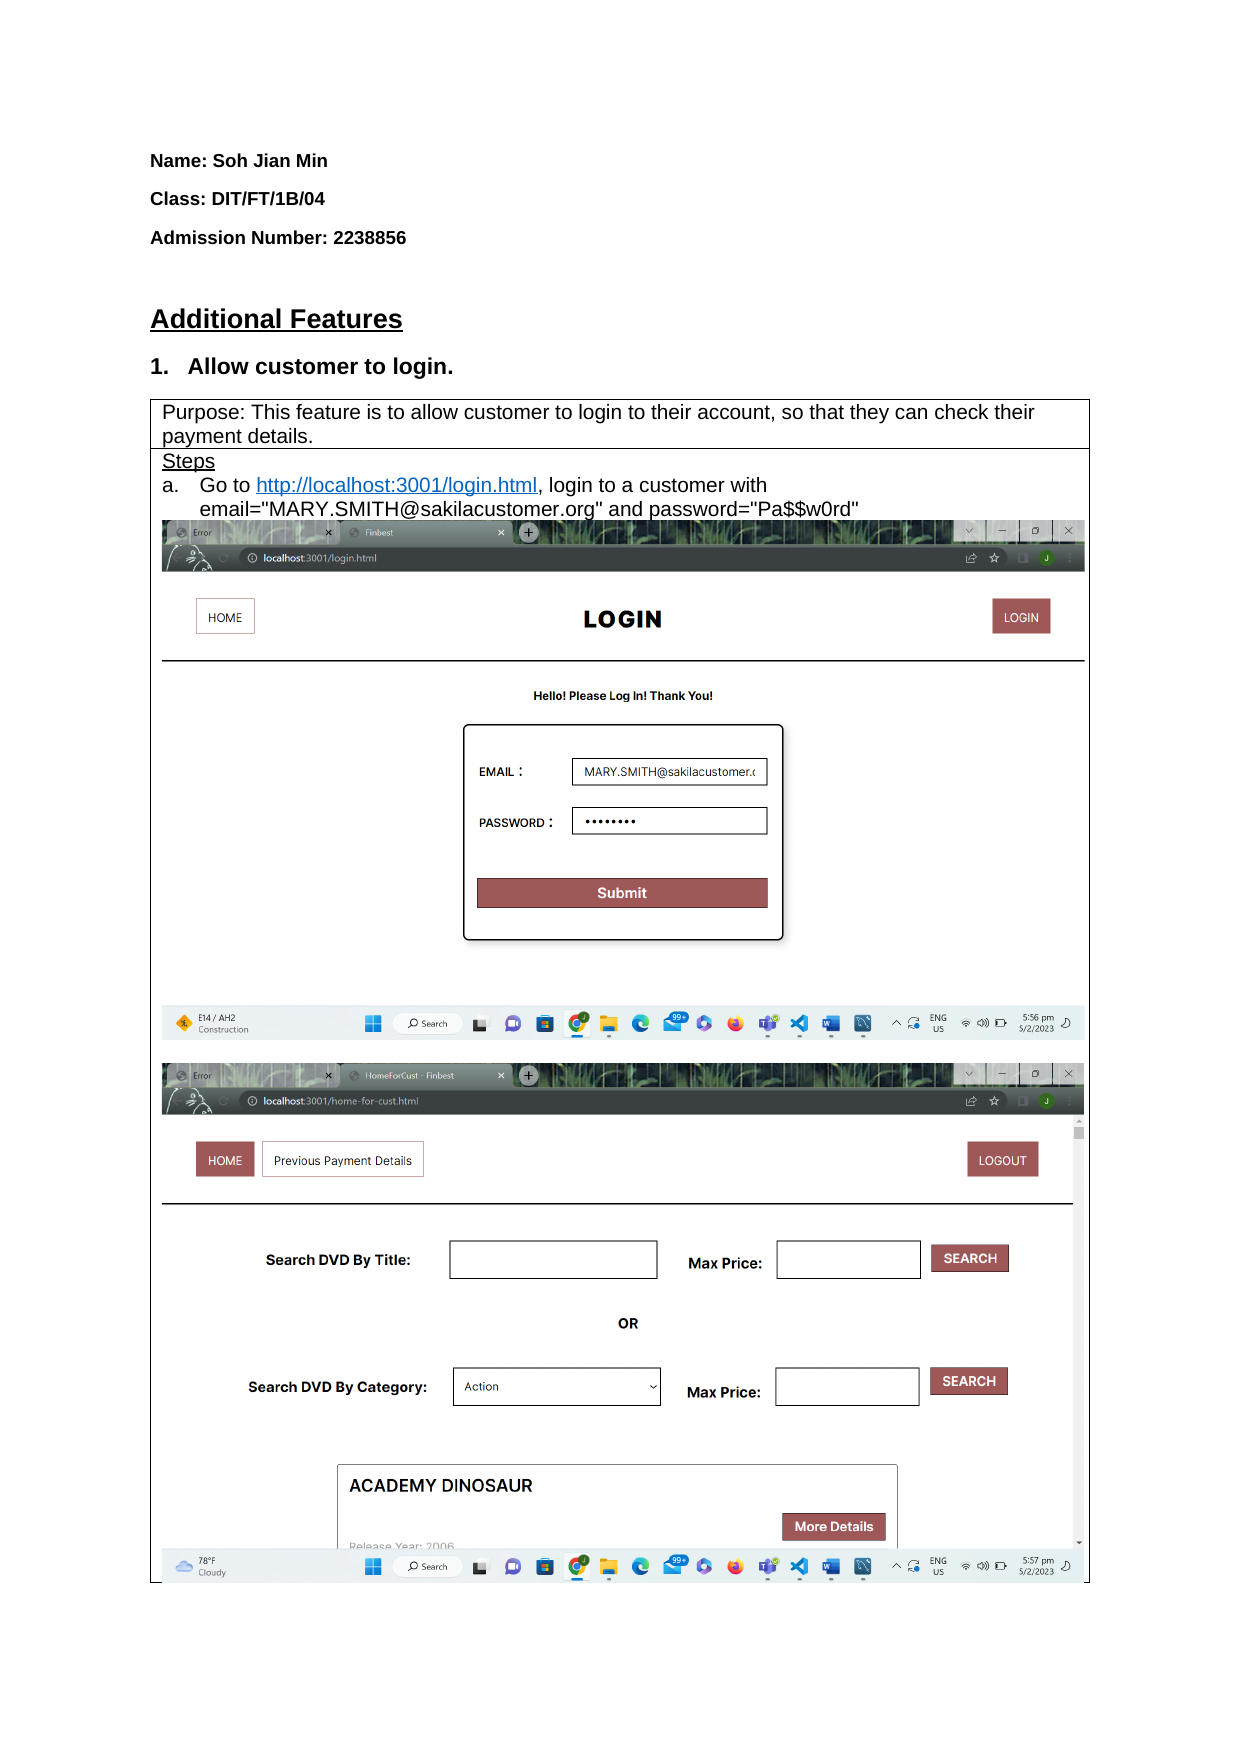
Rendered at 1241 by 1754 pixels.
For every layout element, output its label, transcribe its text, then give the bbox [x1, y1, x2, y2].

picture [161, 520, 1085, 1040]
text Additional Features [150, 303, 1090, 334]
text Class: DIT/FT/1B/04 [150, 188, 1090, 210]
text Admission Number: 2238856 [150, 226, 1090, 248]
text Name: Soh Jian Min [150, 150, 1090, 172]
table_cell Steps Go to http://localhost:3001/login.html, login to a customer with email="MARY.SMITH@sakilacustomer.org" and password="Pa$$w0rd" [151, 449, 1089, 1582]
list Allow customer to login. [150, 353, 1090, 380]
picture [161, 1063, 1084, 1583]
table_header Purpose: This feature is to allow customer to login to their account, so that they can check their payment details. [151, 400, 1089, 447]
